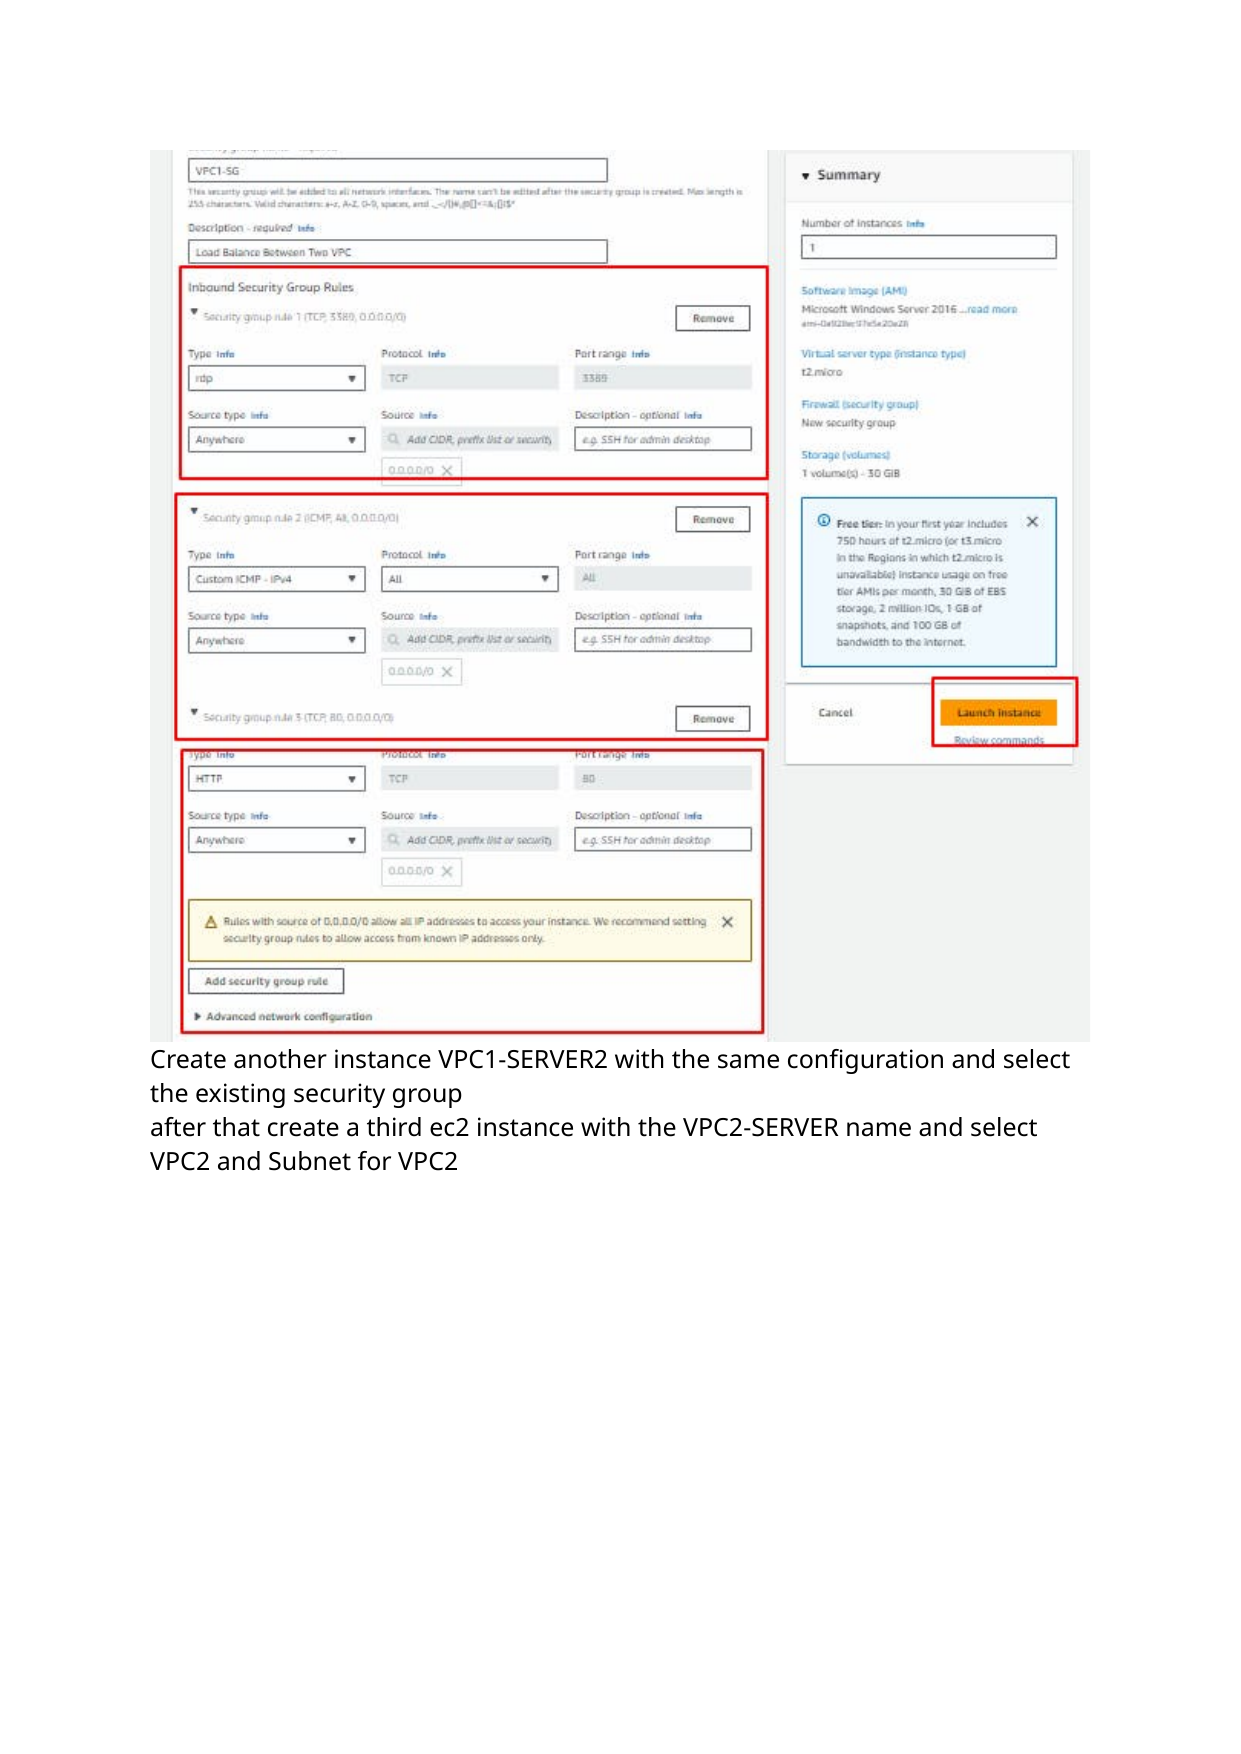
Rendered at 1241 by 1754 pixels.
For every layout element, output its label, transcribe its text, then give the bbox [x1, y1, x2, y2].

text Create another instance VPC1-SERVER2 with the same configuration and select the existing security group [150, 1042, 1090, 1109]
text after that create a third ec2 instance with the VPC2-SERVER name and select VPC2 and Subnet for VPC2 [150, 1109, 1090, 1177]
picture [150, 150, 1091, 1042]
